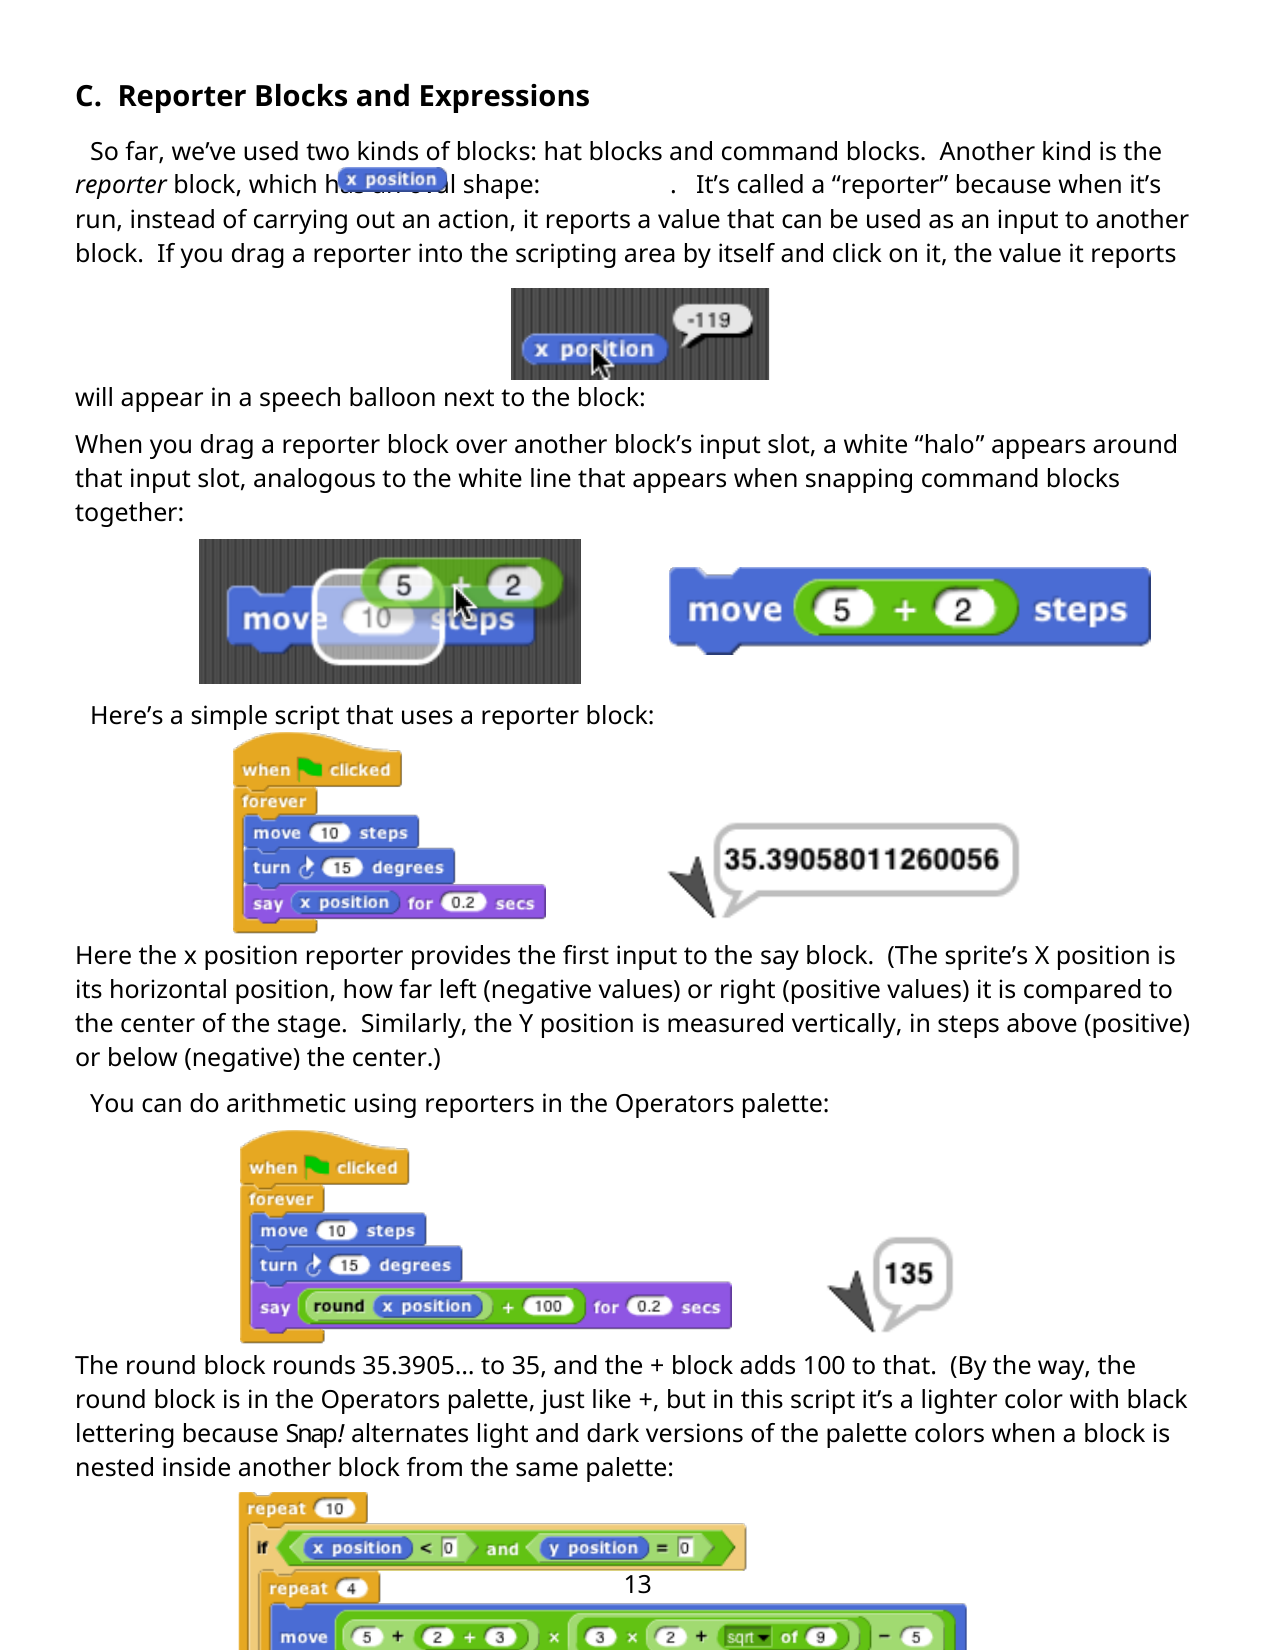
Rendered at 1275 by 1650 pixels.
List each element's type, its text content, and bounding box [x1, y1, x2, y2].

picture [199, 539, 581, 684]
picture [238, 1492, 967, 1650]
picture [658, 811, 1032, 935]
picture [807, 1221, 1181, 1345]
text When you drag a reporter block over another block’s input slot, a white “halo” appears around that input slot, analogous to the white line that appears when snapping command blocks together: [75, 426, 1200, 528]
picture [511, 288, 770, 380]
picture [240, 1130, 732, 1348]
picture [233, 732, 546, 938]
subtitle Reporter Blocks and Expressions [75, 75, 1200, 115]
text You can do arithmetic using reporters in the Operators palette: [75, 1086, 1200, 1120]
picture [337, 167, 448, 192]
picture [669, 567, 1151, 655]
text So far, we’ve used two kinds of blocks: hat blocks and command blocks. Another kind is the reporter block, which has an oval shape: . It’s called a “reporter” because when it’s run, instead of carrying out an action, it reports a value that can be used as an input to another block. If you drag a reporter into the scripting area by itself and click on it, the value it reports will appear in a speech balloon next to the block: [75, 133, 1200, 414]
